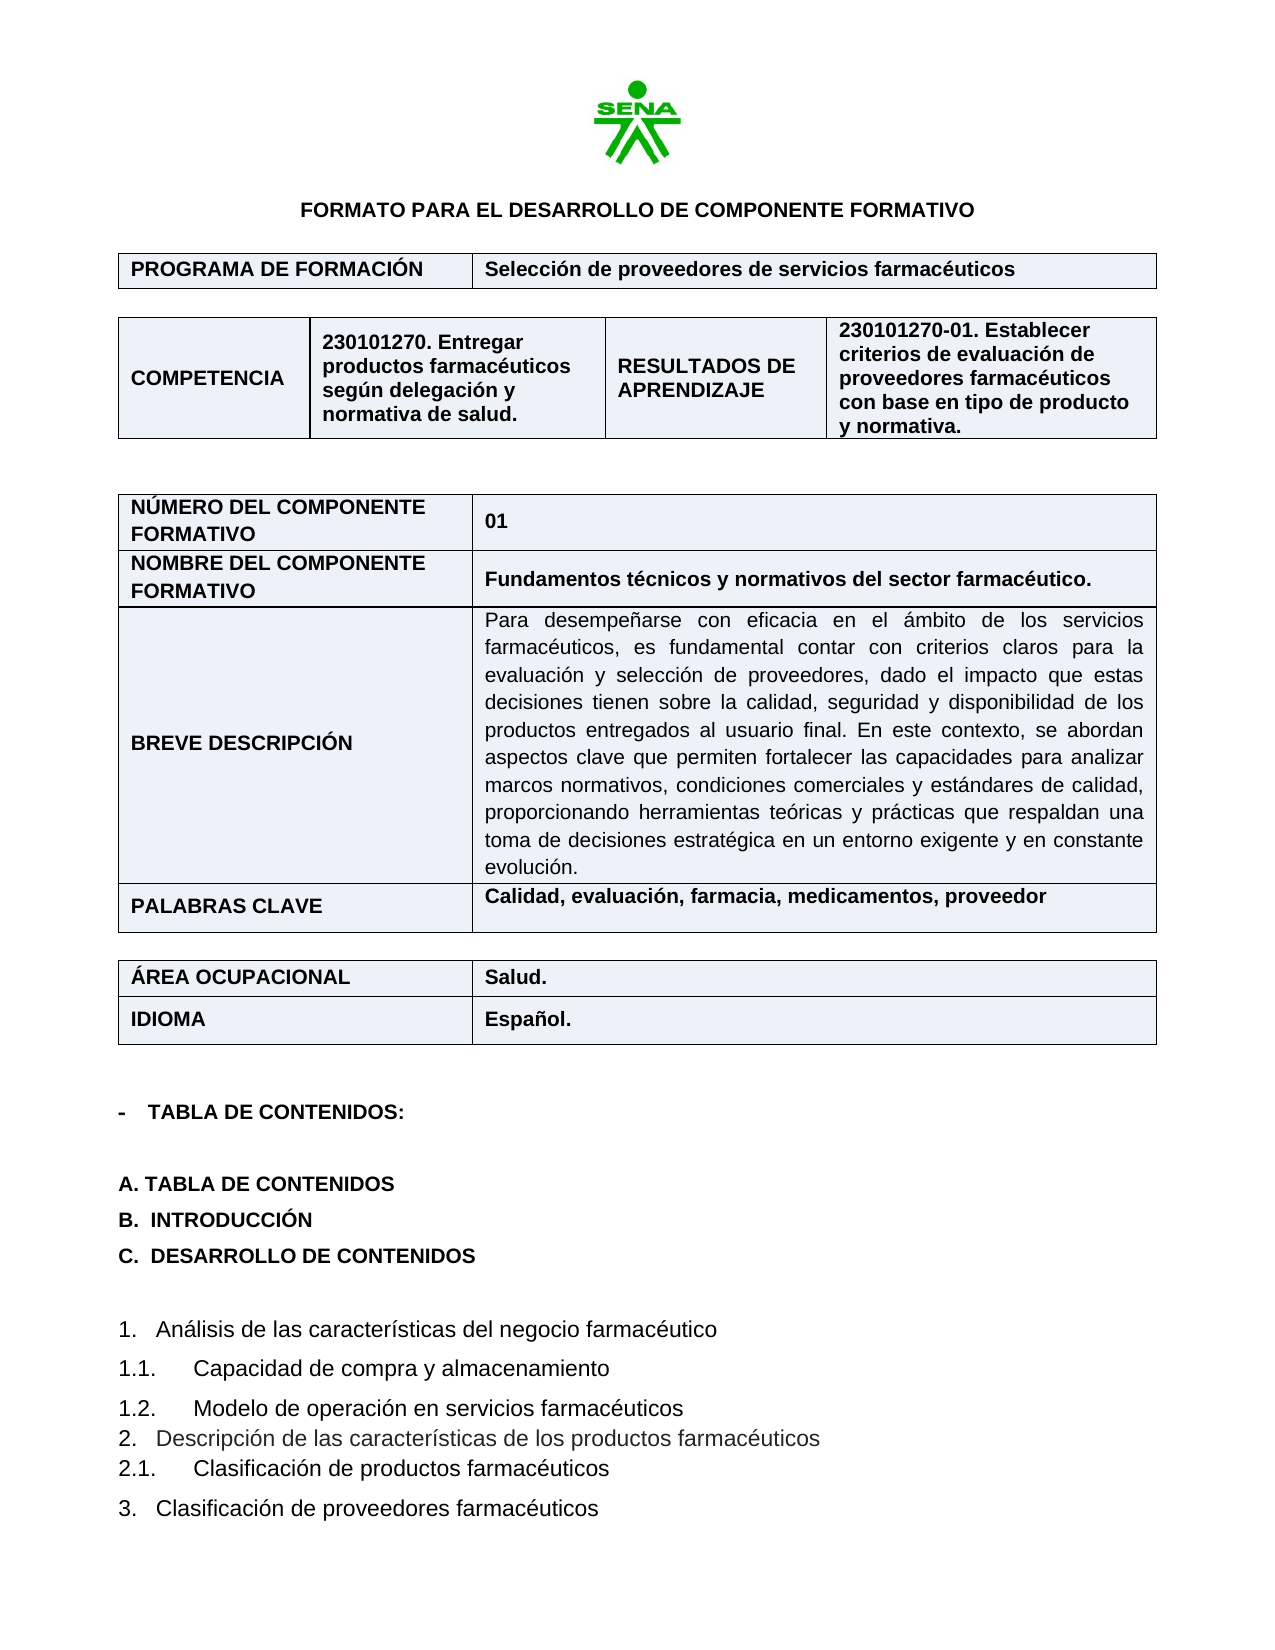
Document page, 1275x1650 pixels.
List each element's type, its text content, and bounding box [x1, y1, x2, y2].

table_header NÚMERO DEL COMPONENTE FORMATIVO [119, 495, 472, 550]
table_header 01 [473, 495, 1156, 550]
text A. TABLA DE CONTENIDOS [118, 1172, 1157, 1196]
text FORMATO PARA EL DESARROLLO DE COMPONENTE FORMATIVO [118, 198, 1157, 222]
table_header ÁREA OCUPACIONAL [119, 961, 472, 996]
list Clasificación de proveedores farmacéuticos [118, 1495, 1157, 1521]
list Clasificación de productos farmacéuticos [118, 1455, 1157, 1482]
picture [588, 75, 687, 172]
list Capacidad de compra y almacenamiento [118, 1355, 1157, 1382]
table_cell PALABRAS CLAVE [119, 884, 472, 932]
table_header RESULTADOS DE APRENDIZAJE [606, 318, 826, 438]
list Descripción de las características de los productos farmacéuticos [118, 1425, 1157, 1451]
list Modelo de operación en servicios farmacéuticos [118, 1395, 1157, 1421]
table_header 230101270. Entregar productos farmacéuticos según delegación y normativa de salud. [311, 318, 605, 438]
text C. DESARROLLO DE CONTENIDOS [118, 1244, 1157, 1268]
table_header PROGRAMA DE FORMACIÓN [119, 254, 472, 288]
table_cell BREVE DESCRIPCIÓN [119, 608, 472, 883]
table_cell Para desempeñarse con eficacia en el ámbito de los servicios farmacéuticos, es fundamental contar con criterios claros para la evaluación y selección de proveedores, dado el impacto que estas decisiones tienen sobre la calidad, seguridad y disponibilidad de los productos entregados al usuario final. En este contexto, se abordan aspectos clave que permiten fortalecer las capacidades para analizar marcos normativos, condiciones comerciales y estándares de calidad, proporcionando herramientas teóricas y prácticas que respaldan una toma de decisiones estratégica en un entorno exigente y en constante evolución. [473, 608, 1156, 883]
table_cell NOMBRE DEL COMPONENTE FORMATIVO [119, 551, 472, 606]
table_cell Calidad, evaluación, farmacia, medicamentos, proveedor [473, 884, 1156, 932]
list Análisis de las características del negocio farmacéutico [118, 1316, 1157, 1342]
list TABLA DE CONTENIDOS: [118, 1100, 1157, 1124]
text B. INTRODUCCIÓN [118, 1208, 1157, 1232]
table_header Salud. [473, 961, 1156, 996]
table_header 230101270-01. Establecer criterios de evaluación de proveedores farmacéuticos con base en tipo de producto y normativa. [827, 318, 1156, 438]
table_header COMPETENCIA [119, 318, 309, 438]
table_cell Fundamentos técnicos y normativos del sector farmacéutico. [473, 551, 1156, 606]
table_header Selección de proveedores de servicios farmacéuticos [473, 254, 1156, 288]
table_cell IDIOMA [119, 997, 472, 1044]
table_cell Español. [473, 997, 1156, 1044]
